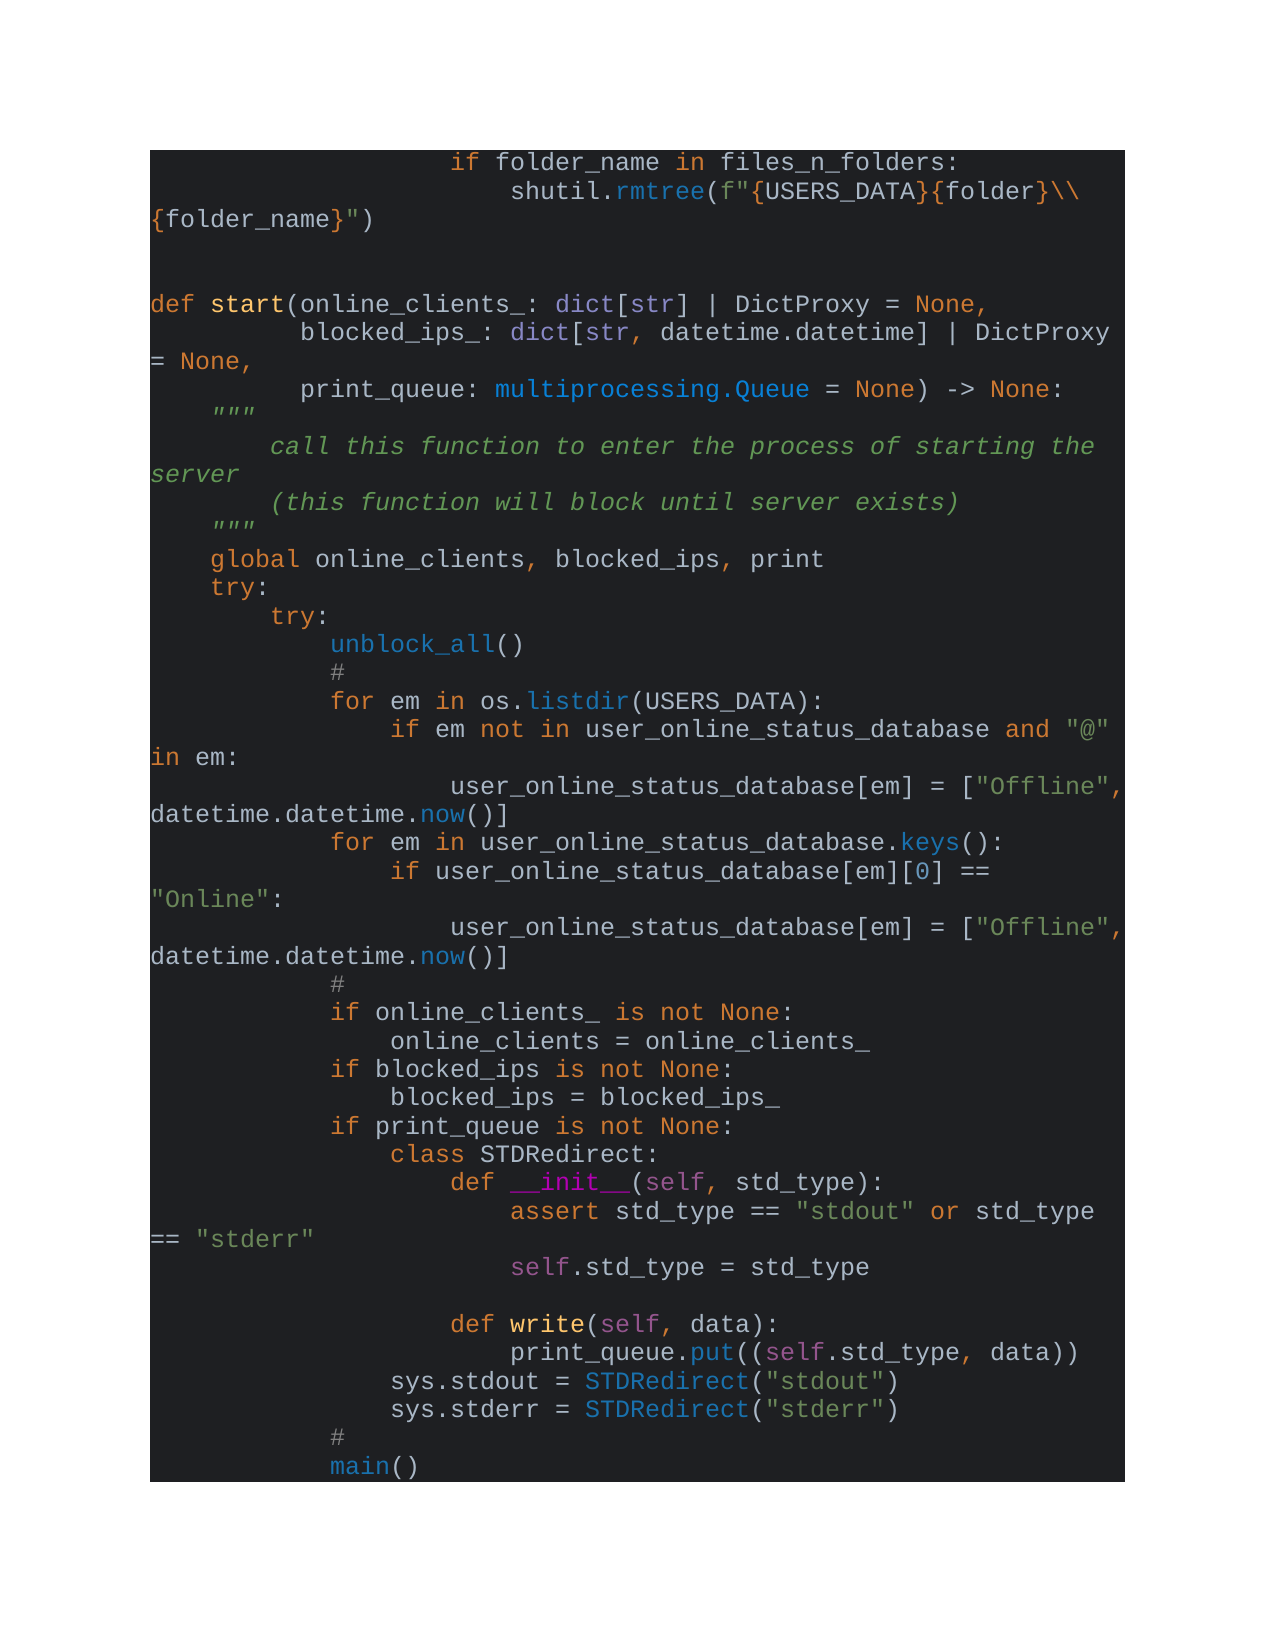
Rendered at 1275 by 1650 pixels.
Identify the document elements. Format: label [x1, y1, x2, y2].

text [150, 150, 1125, 1482]
